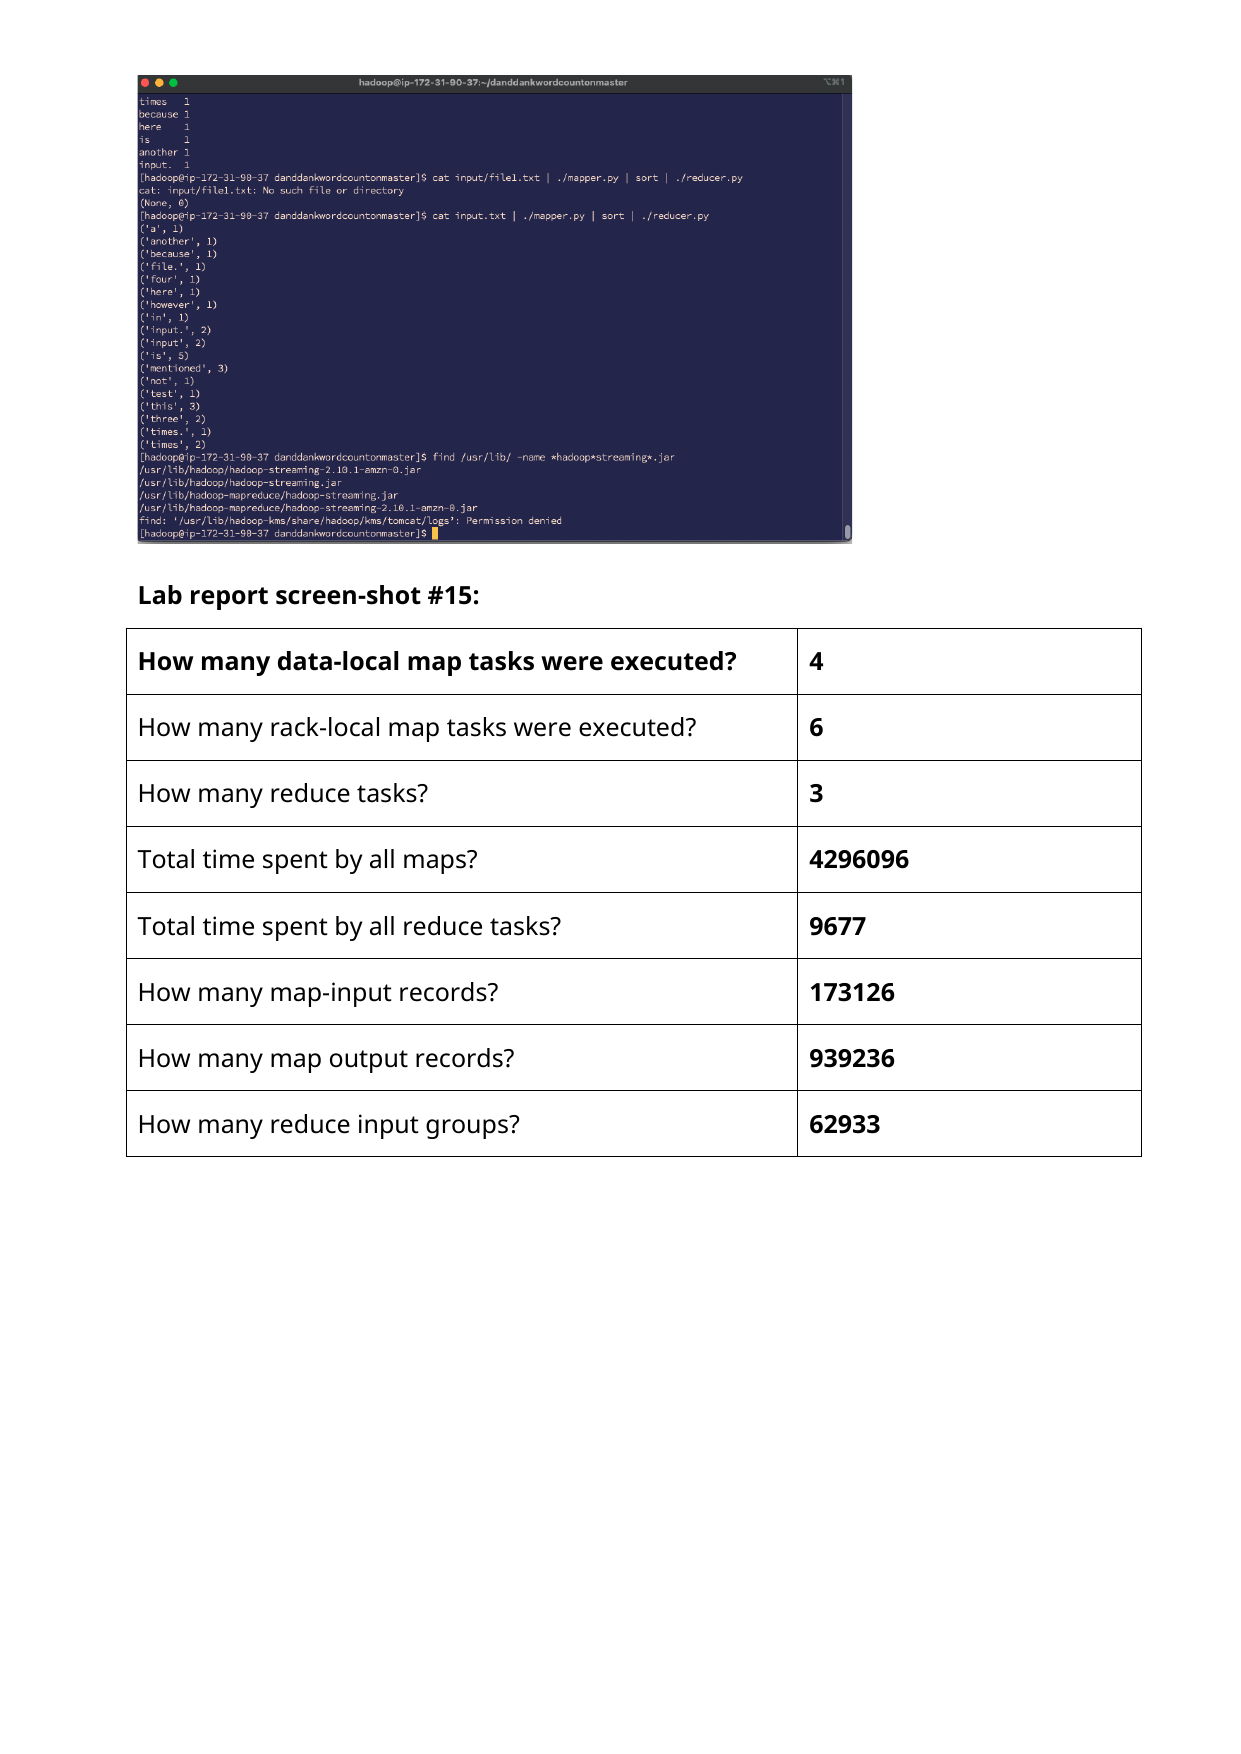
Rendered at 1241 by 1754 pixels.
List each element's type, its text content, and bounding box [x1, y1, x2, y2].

table_header How many data-local map tasks were executed? [127, 629, 797, 693]
table_cell How many map output records? [127, 1025, 797, 1090]
table_cell How many reduce input groups? [127, 1091, 797, 1156]
table_cell 4296096 [798, 827, 1141, 892]
table_cell 173126 [798, 959, 1141, 1024]
table_header 4 [798, 629, 1141, 693]
table_cell How many rack-local map tasks were executed? [127, 695, 797, 759]
table_cell How many map-input records? [127, 959, 797, 1024]
table_cell 9677 [798, 893, 1141, 958]
table_cell 62933 [798, 1091, 1141, 1156]
table_cell 6 [798, 695, 1141, 759]
text Lab report screen-shot #15: [137, 562, 1112, 627]
table_cell Total time spent by all maps? [127, 827, 797, 892]
table_cell Total time spent by all reduce tasks? [127, 893, 797, 958]
table_cell How many reduce tasks? [127, 761, 797, 826]
picture [137, 75, 853, 544]
table_cell 3 [798, 761, 1141, 826]
table_cell 939236 [798, 1025, 1141, 1090]
